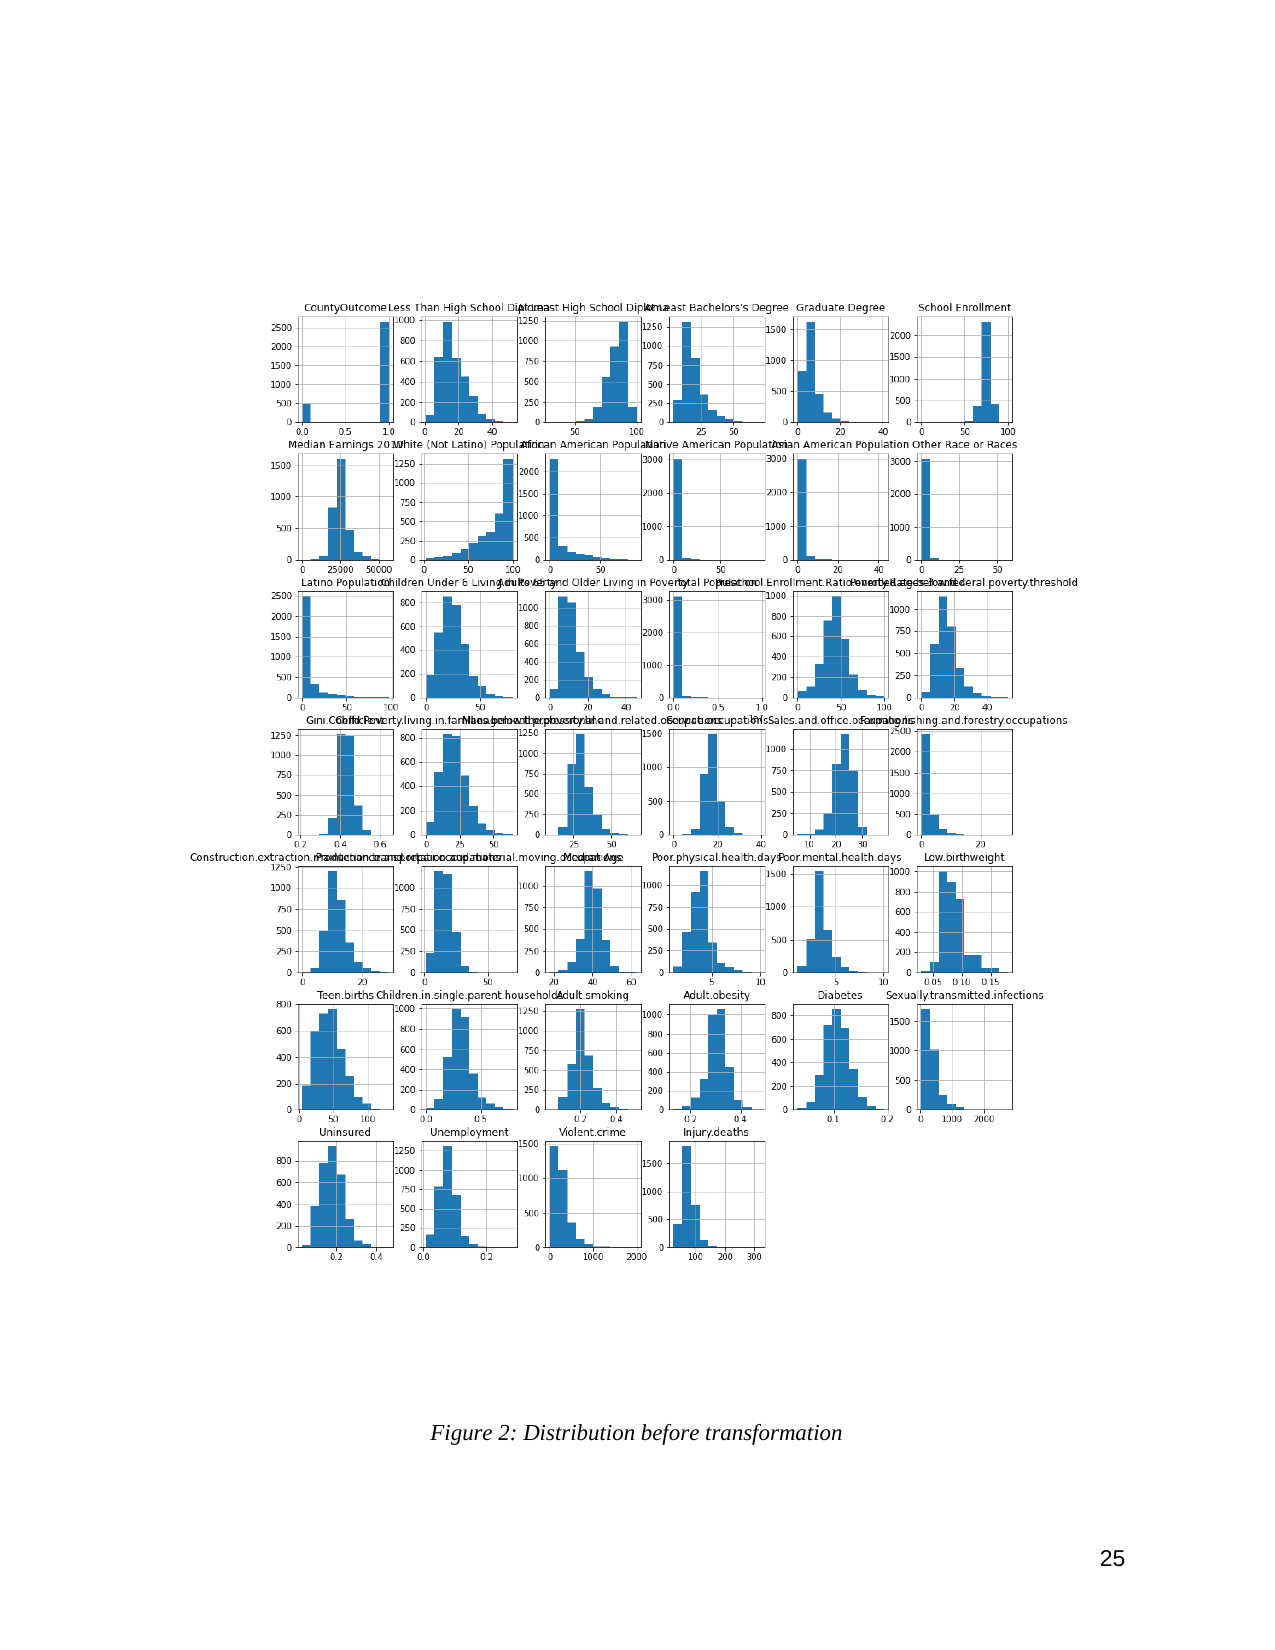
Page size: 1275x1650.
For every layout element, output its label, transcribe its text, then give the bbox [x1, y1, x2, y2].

picture [182, 168, 1104, 1401]
